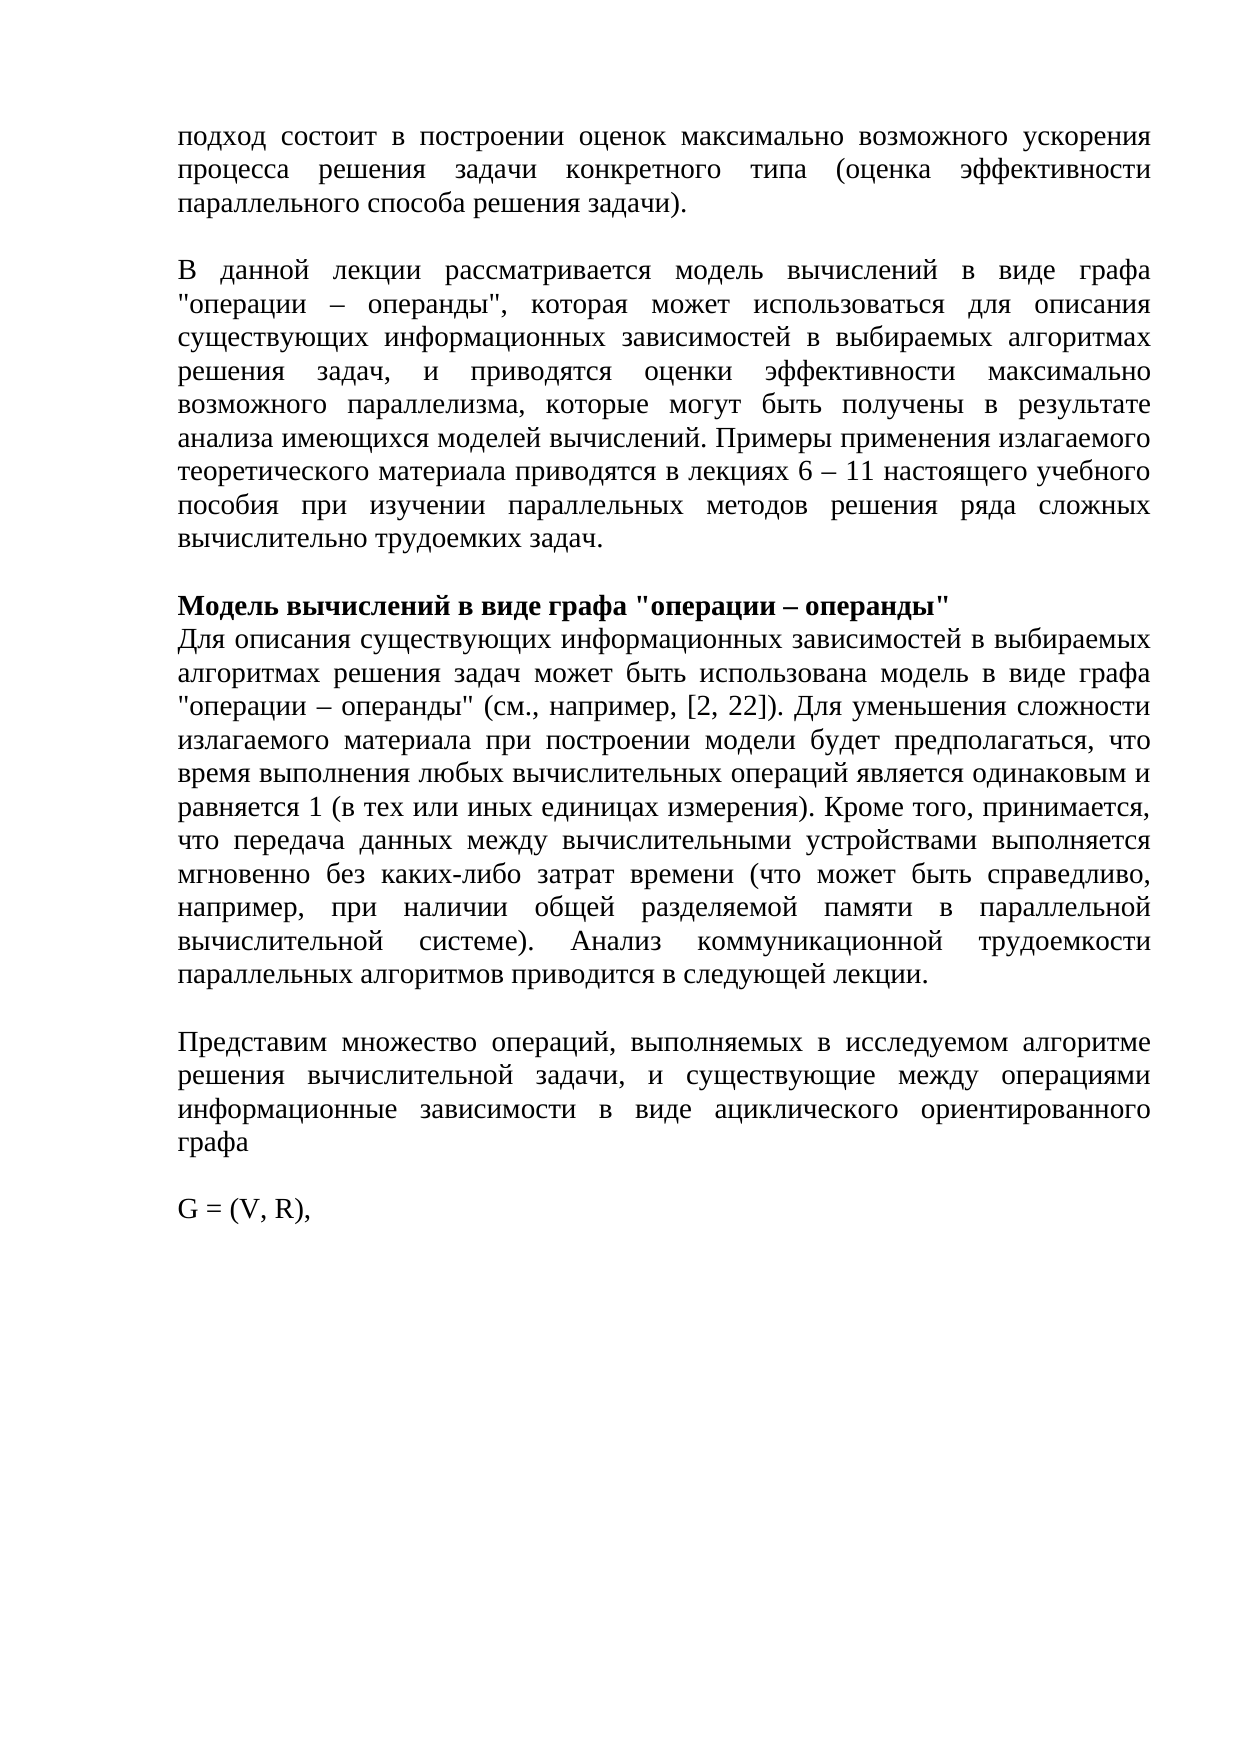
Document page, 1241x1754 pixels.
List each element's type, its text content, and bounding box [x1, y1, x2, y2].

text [177, 118, 1152, 219]
text Для описания существующих информационных зависимостей в выбираемых алгоритмах решения задач может быть использована модель в виде графа "операции – операнды" (см., например, [2, 22]). Для уменьшения сложности излагаемого материала при построении модели будет предполагаться, что время выполнения любых вычислительных операций является одинаковым и равняется 1 (в тех или иных единицах измерения). Кроме того, принимается, что передача данных между вычислительными устройствами выполняется мгновенно без каких-либо затрат времени (что может быть справедливо, например, при наличии общей разделяемой памяти в параллельной вычислительной системе). Анализ коммуникационной трудоемкости параллельных алгоритмов приводится в следующей лекции. [177, 621, 1152, 990]
text G = (V, R), [177, 1191, 1152, 1225]
text Модель вычислений в виде графа "операции – операнды" [177, 588, 1152, 621]
text Представим множество операций, выполняемых в исследуемом алгоритме решения вычислительной задачи, и существующие между операциями информационные зависимости в виде ациклического ориентированного графа [177, 1024, 1152, 1158]
text В данной лекции рассматривается модель вычислений в виде графа "операции – операнды", которая может использоваться для описания существующих информационных зависимостей в выбираемых алгоритмах решения задач, и приводятся оценки эффективности максимально возможного параллелизма, которые могут быть получены в результате анализа имеющихся моделей вычислений. Примеры применения излагаемого теоретического материала приводятся в лекциях 6 – 11 настоящего учебного пособия при изучении параллельных методов решения ряда сложных вычислительно трудоемких задач. [177, 252, 1152, 554]
